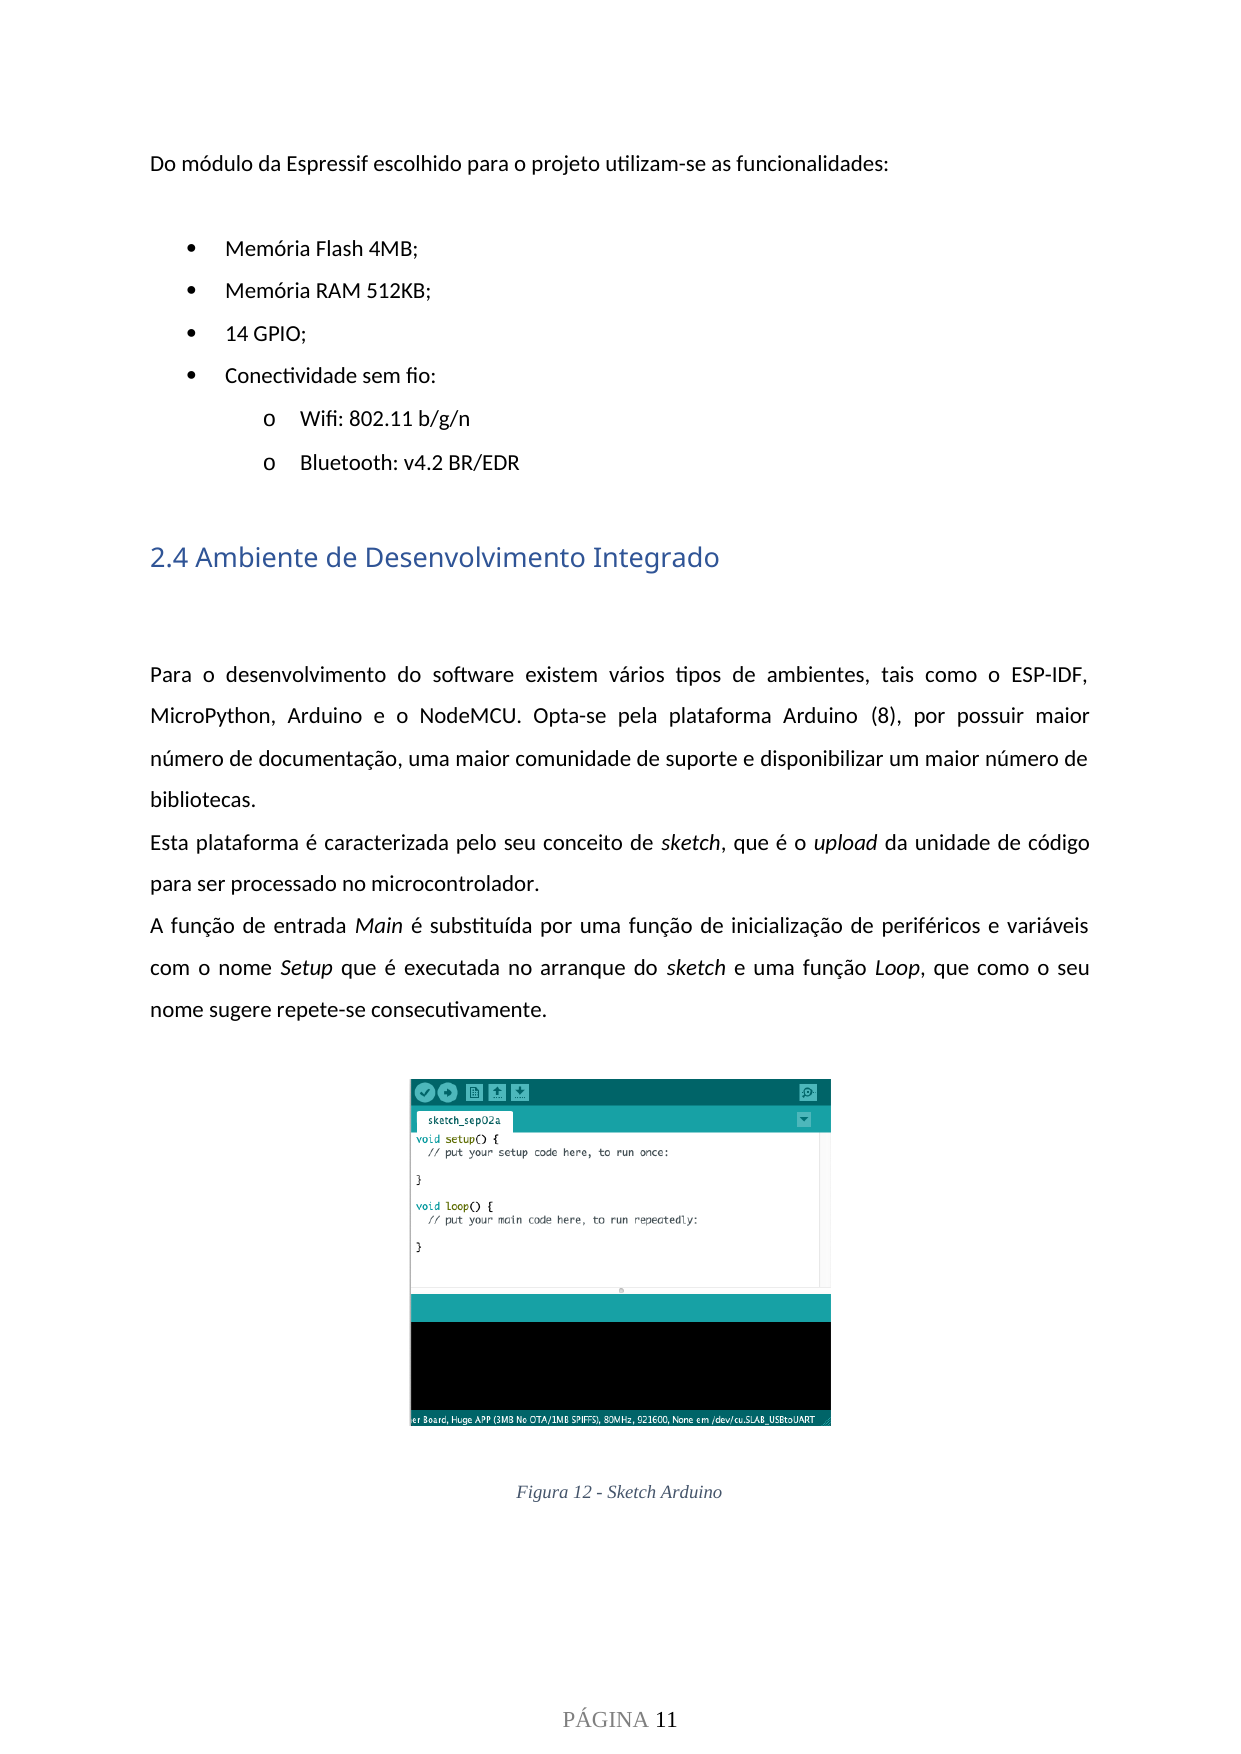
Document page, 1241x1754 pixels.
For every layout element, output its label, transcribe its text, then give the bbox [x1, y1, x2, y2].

text Esta plataforma é caracterizada pelo seu conceito de sketch, que é o upload da unidade de código para ser processado no microcontrolador. [150, 828, 1090, 898]
list Memória Flash 4MB; [187, 234, 1090, 262]
list Conectividade sem fio: [187, 362, 1090, 390]
picture [409, 1079, 831, 1426]
text Figura 12 - Sketch Arduino [150, 1481, 1090, 1503]
text Do módulo da Espressif escolhido para o projeto utilizam-se as funcionalidades: [150, 149, 1090, 177]
subtitle 2.4 Ambiente de Desenvolvimento Integrado [150, 539, 1090, 576]
list 14 GPIO; [187, 319, 1090, 347]
list Bluetooth: v4.2 BR/EDR [262, 448, 1090, 478]
text A função de entrada Main é substituída por uma função de inicialização de periféricos e variáveis com o nome Setup que é executada no arranque do sketch e uma função Loop, que como o seu nome sugere repete-se consecutivamente. [150, 912, 1090, 1023]
list Wifi: 802.11 b/g/n [262, 404, 1090, 433]
text Para o desenvolvimento do software existem vários tipos de ambientes, tais como o ESP-IDF, MicroPython, Arduino e o NodeMCU. Opta-se pela plataforma Arduino, por possuir maior número de documentação, uma maior comunidade de suporte e disponibilizar um maior número de bibliotecas. [150, 660, 1090, 814]
list Memória RAM 512KB; [187, 277, 1090, 305]
